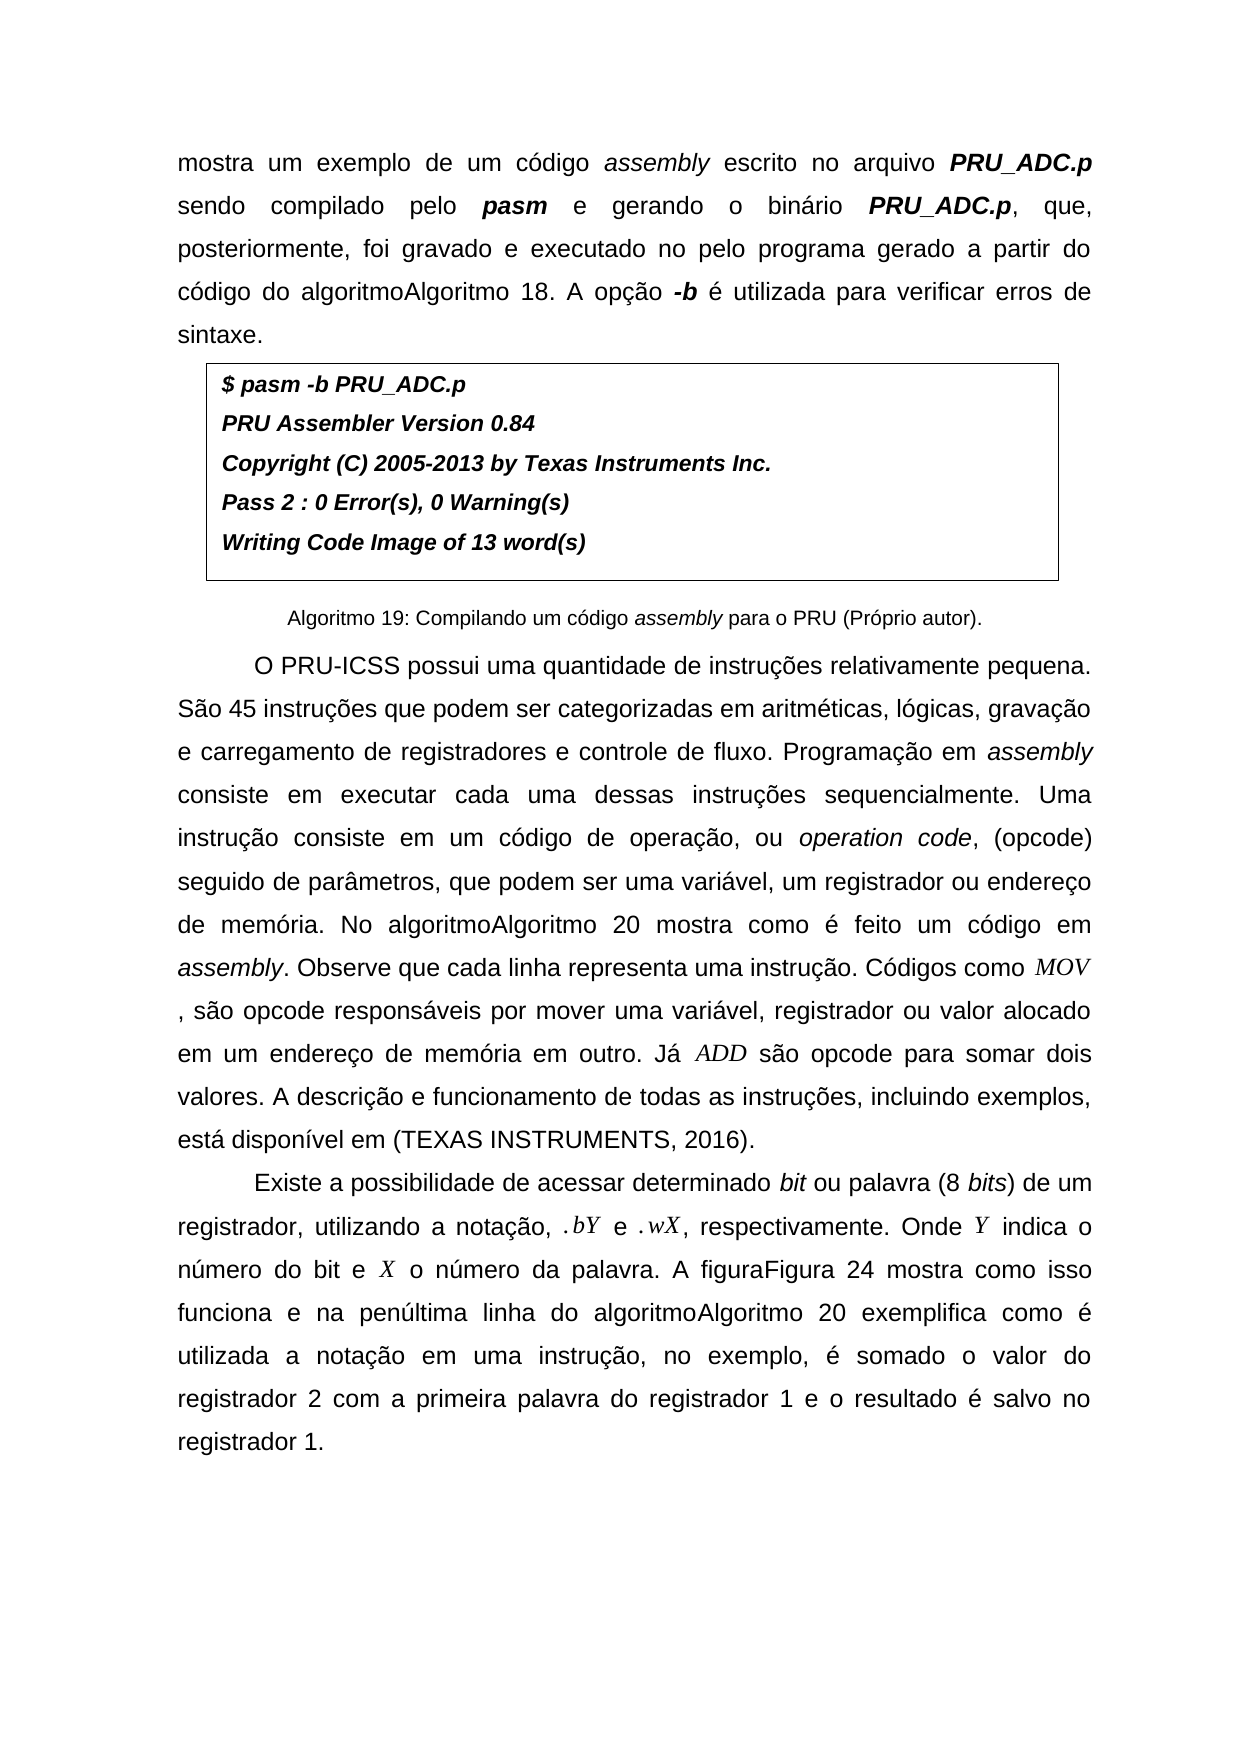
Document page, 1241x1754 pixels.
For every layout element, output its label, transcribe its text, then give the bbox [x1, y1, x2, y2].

text O PRU-ICSS possui uma quantidade de instruções relativamente pequena. São 45 instruções que podem ser categorizadas em aritméticas, lógicas, gravação e carregamento de registradores e controle de fluxo. Programação em assembly consiste em executar cada uma dessas instruções sequencialmente. Uma instrução consiste em um código de operação, ou operation code, (opcode) seguido de parâmetros, que podem ser uma variável, um registrador ou endereço de memória. No algoritmoAlgoritmo 20 mostra como é feito um código em assembly. Observe que cada linha representa uma instrução. Códigos como , são opcode responsáveis por mover uma variável, registrador ou valor alocado em um endereço de memória em outro. Já são opcode para somar dois valores. A descrição e funcionamento de todas as instruções, incluindo exemplos, está disponível em . [177, 651, 1092, 1154]
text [177, 148, 1092, 349]
text Existe a possibilidade de acessar determinado bit ou palavra (8 bits) de um registrador, utilizando a notação, e , respectivamente. Onde indica o número do bit e o número da palavra. A figuraFigura 24 mostra como isso funciona e na penúltima linha do algoritmoAlgoritmo 20 exemplifica como é utilizada a notação em uma instrução, no exemplo, é somado o valor do registrador 2 com a primeira palavra do registrador 1 e o resultado é salvo no registrador 1. [177, 1168, 1092, 1456]
